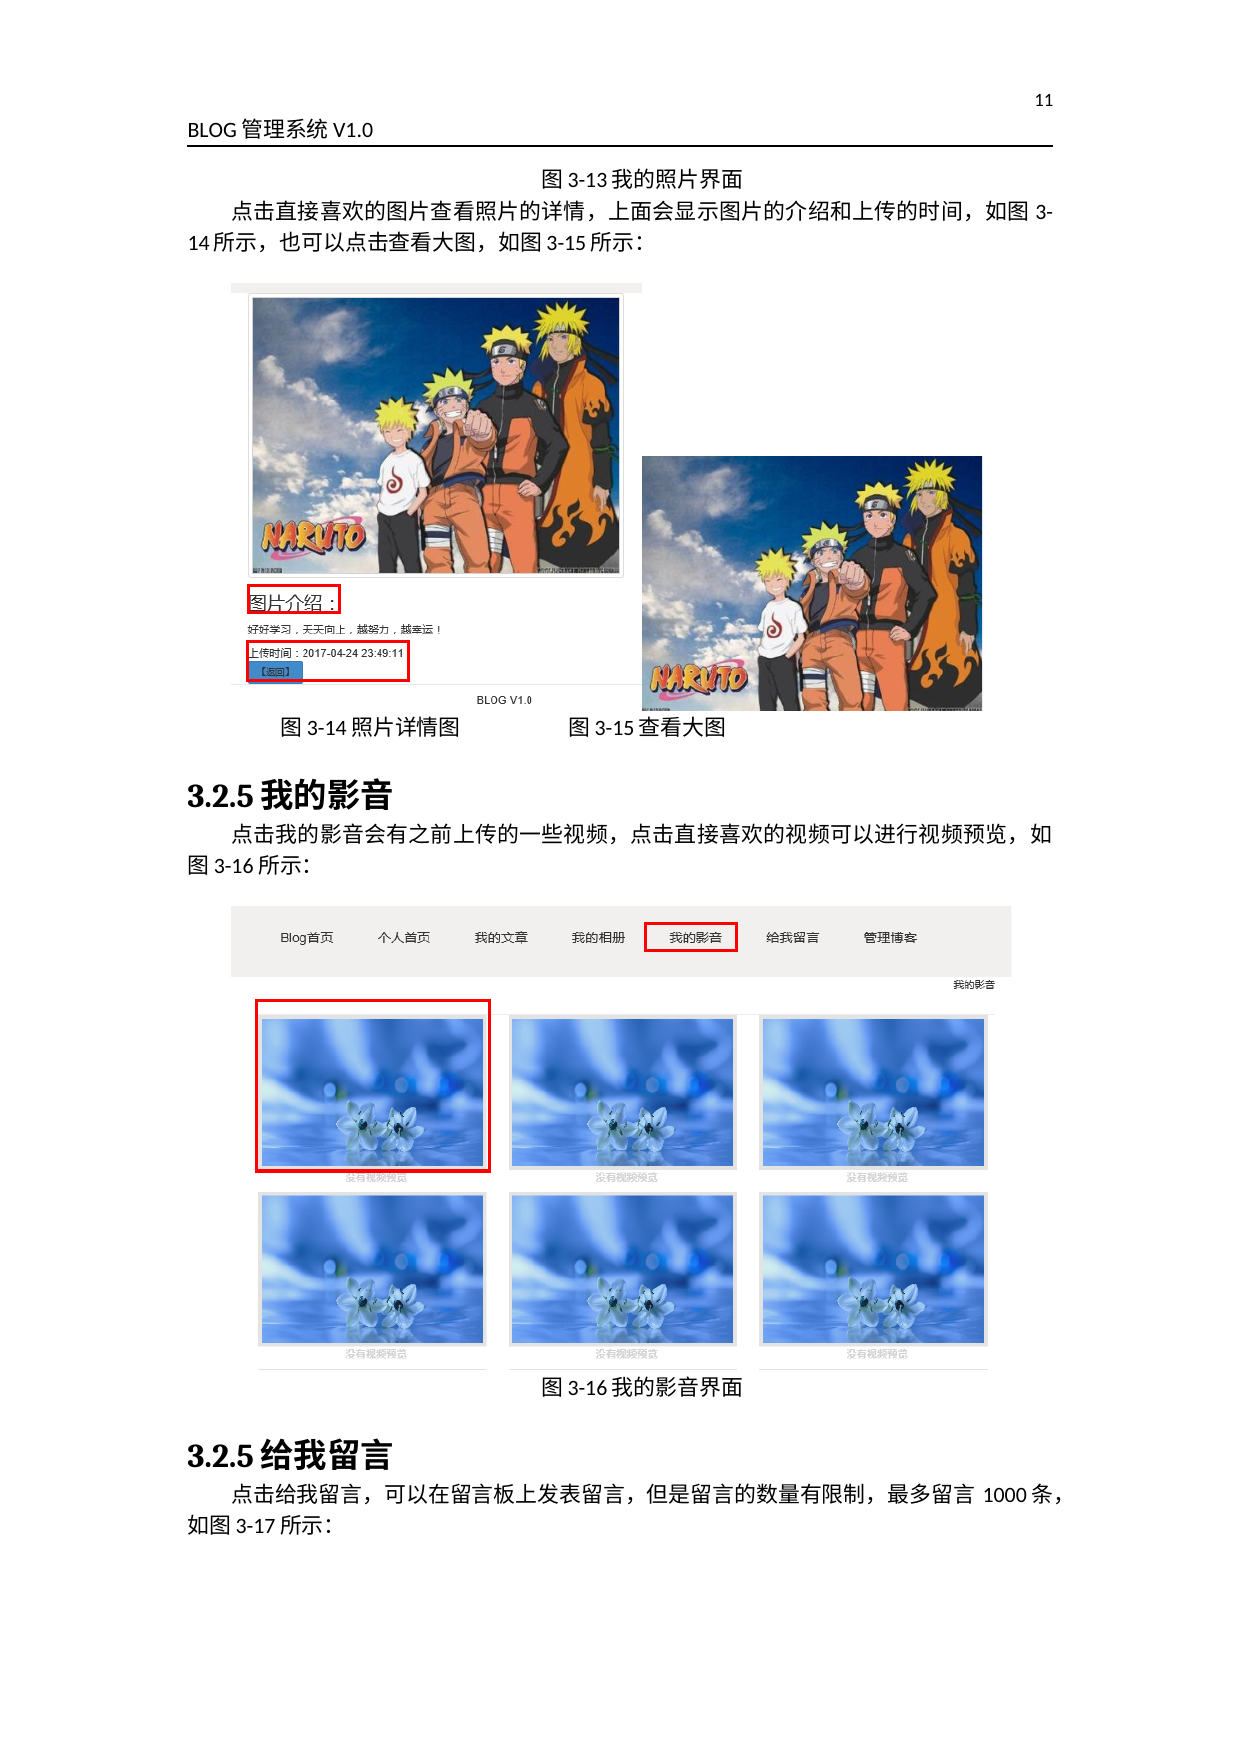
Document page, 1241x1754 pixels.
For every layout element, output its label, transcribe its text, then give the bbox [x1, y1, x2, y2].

text 3.2.5给我留言 [187, 1428, 1053, 1477]
picture [231, 283, 983, 711]
picture [231, 906, 1012, 1370]
text 图3-16我的影音界面 [187, 1370, 1053, 1402]
text 3.2.5我的影音 [187, 768, 1053, 817]
text 图3-14照片详情图 图3-15查看大图 [187, 710, 1053, 742]
text 点击我的影音会有之前上传的一些视频，点击直接喜欢的视频可以进行视频预览，如图3-16所示： [187, 817, 1053, 880]
text 点击直接喜欢的图片查看照片的详情，上面会显示图片的介绍和上传的时间，如图3-14所示，也可以点击查看大图，如图3-15所示： [187, 194, 1053, 257]
text 点击给我留言，可以在留言板上发表留言，但是留言的数量有限制，最多留言1000条，如图3-17所示： [187, 1477, 1053, 1540]
text 图3-13我的照片界面 [187, 162, 1053, 194]
